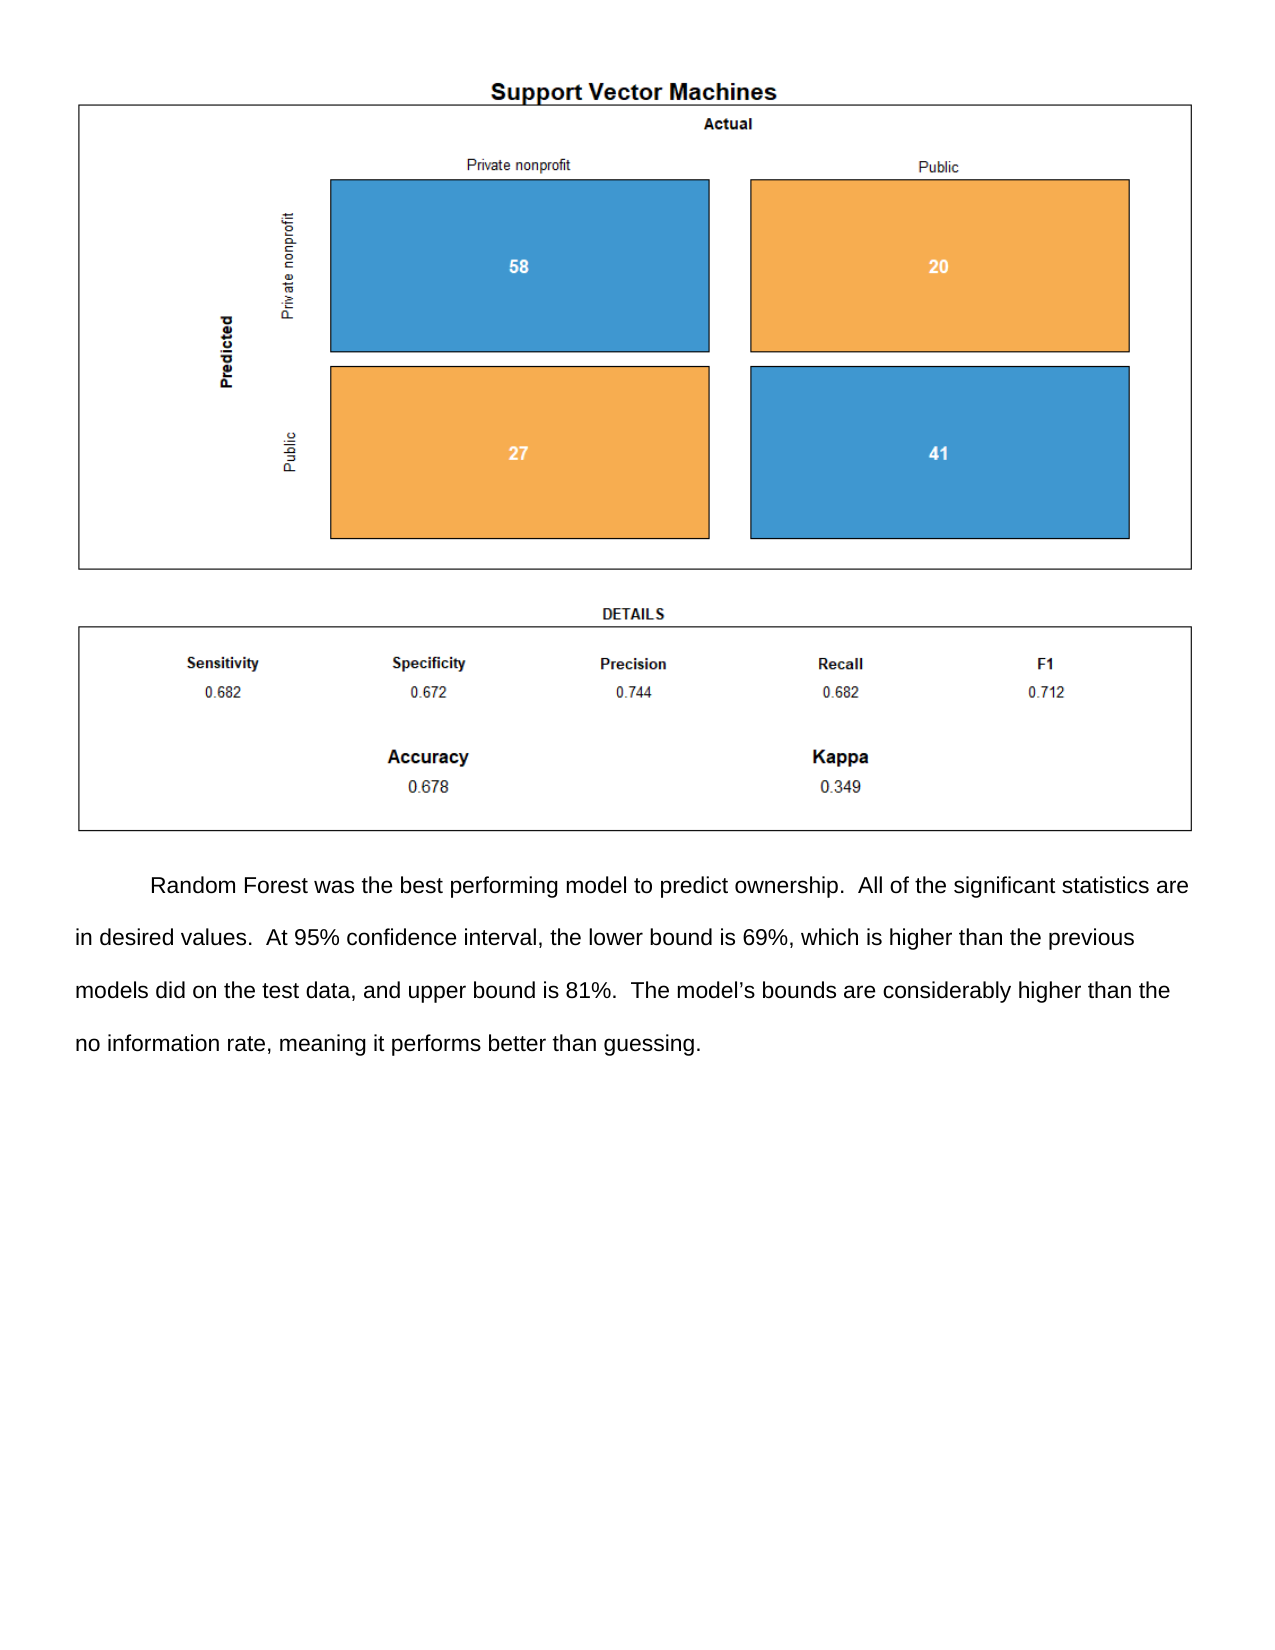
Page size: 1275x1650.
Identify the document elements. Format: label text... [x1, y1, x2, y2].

picture [75, 75, 1200, 838]
text Random Forest was the best performing model to predict ownership. All of the significant statistics are in desired values. At 95% confidence interval, the lower bound is 69%, which is higher than the previous models did on the test data, and upper bound is 81%. The model’s bounds are considerably higher than the no information rate, meaning it performs better than guessing. [75, 872, 1200, 1056]
